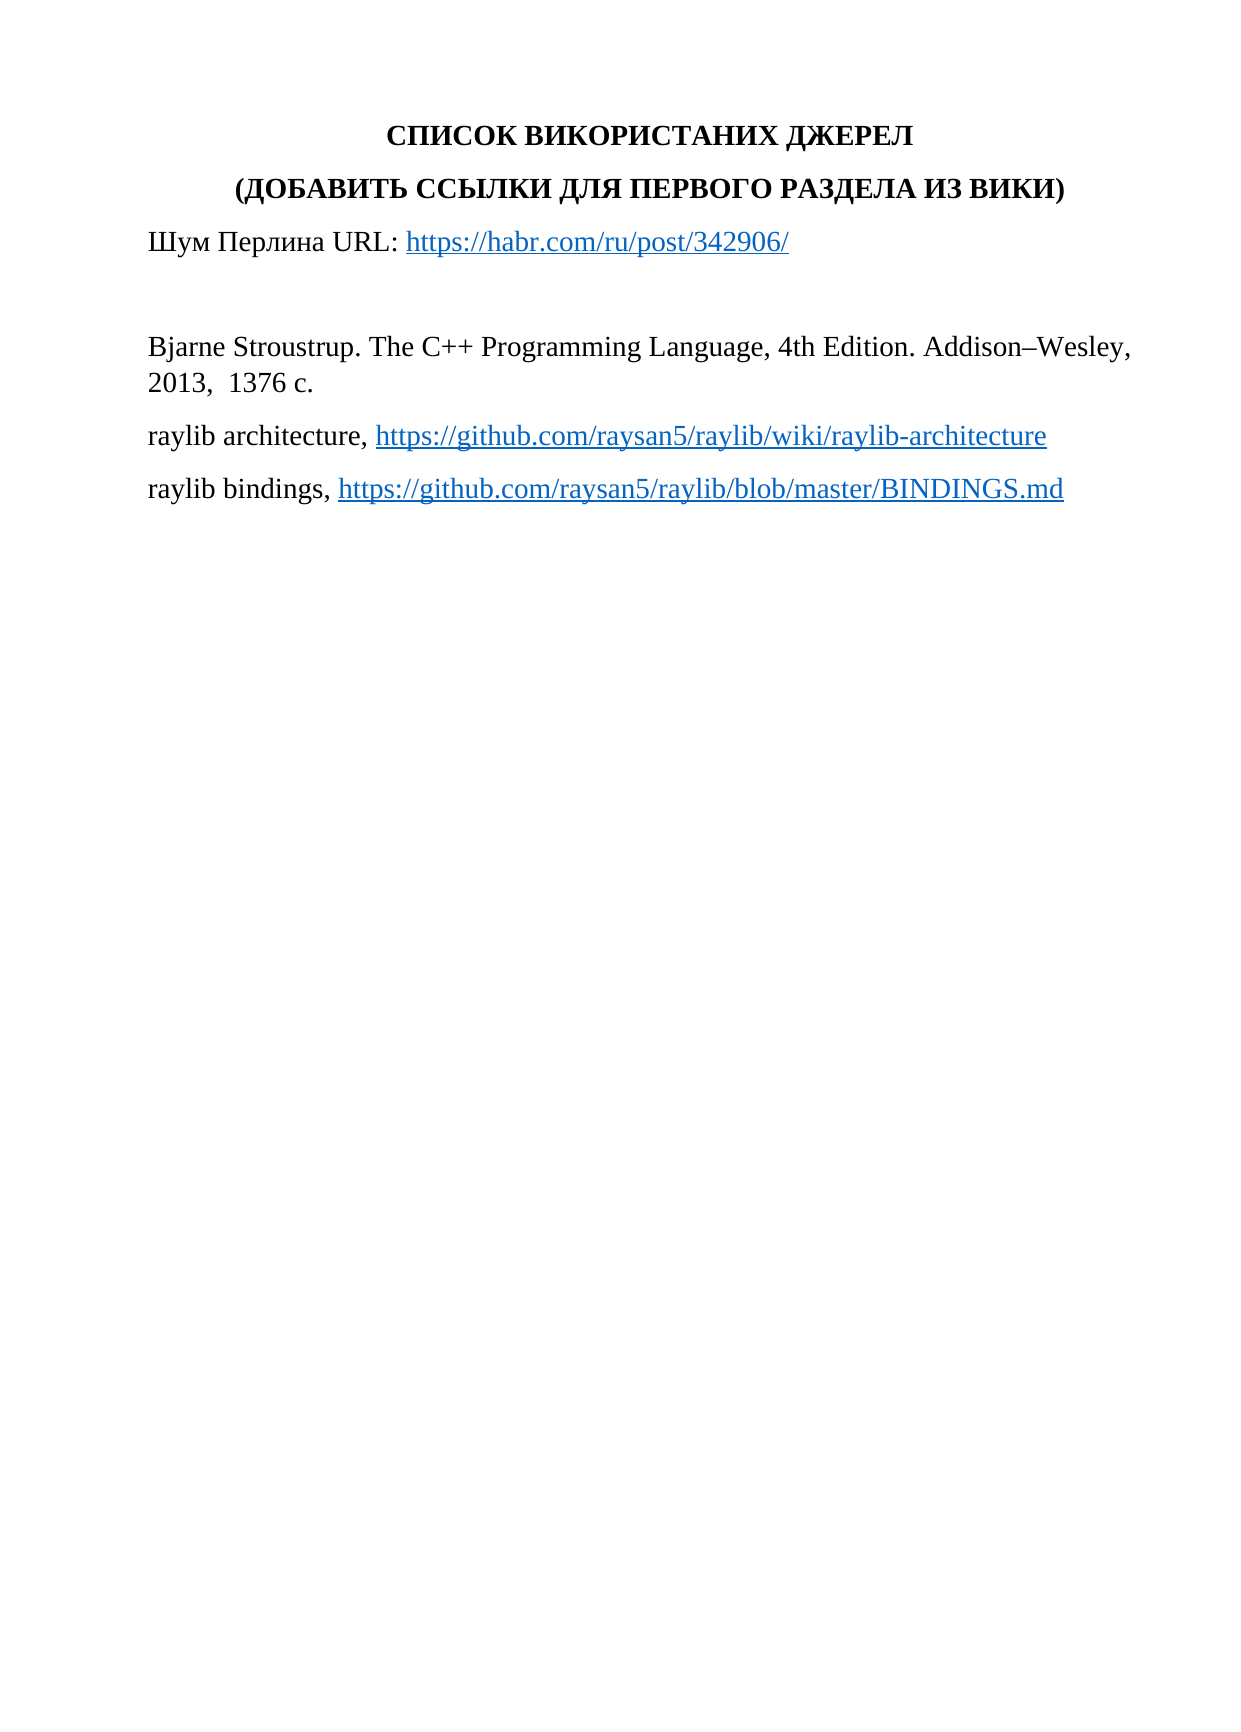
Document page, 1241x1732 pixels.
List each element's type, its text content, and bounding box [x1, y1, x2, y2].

text Шум Перлина URL: https://habr.com/ru/post/342906/ [148, 224, 1152, 257]
text (ДОБАВИТЬ ССЫЛКИ ДЛЯ ПЕРВОГО РАЗДЕЛА ИЗ ВИКИ) [148, 171, 1152, 204]
text raylib architecture, https://github.com/raysan5/raylib/wiki/raylib-architecture [148, 418, 1152, 452]
text raylib bindings, https://github.com/raysan5/raylib/blob/master/BINDINGS.md [148, 471, 1152, 505]
text СПИСОК ВИКОРИСТАНИХ ДЖЕРЕЛ [148, 118, 1152, 152]
text Bjarne Stroustrup. The C++ Programming Language, 4th Edition. Addison–Wesley, 2013, ‎ 1376 с. [148, 329, 1152, 399]
